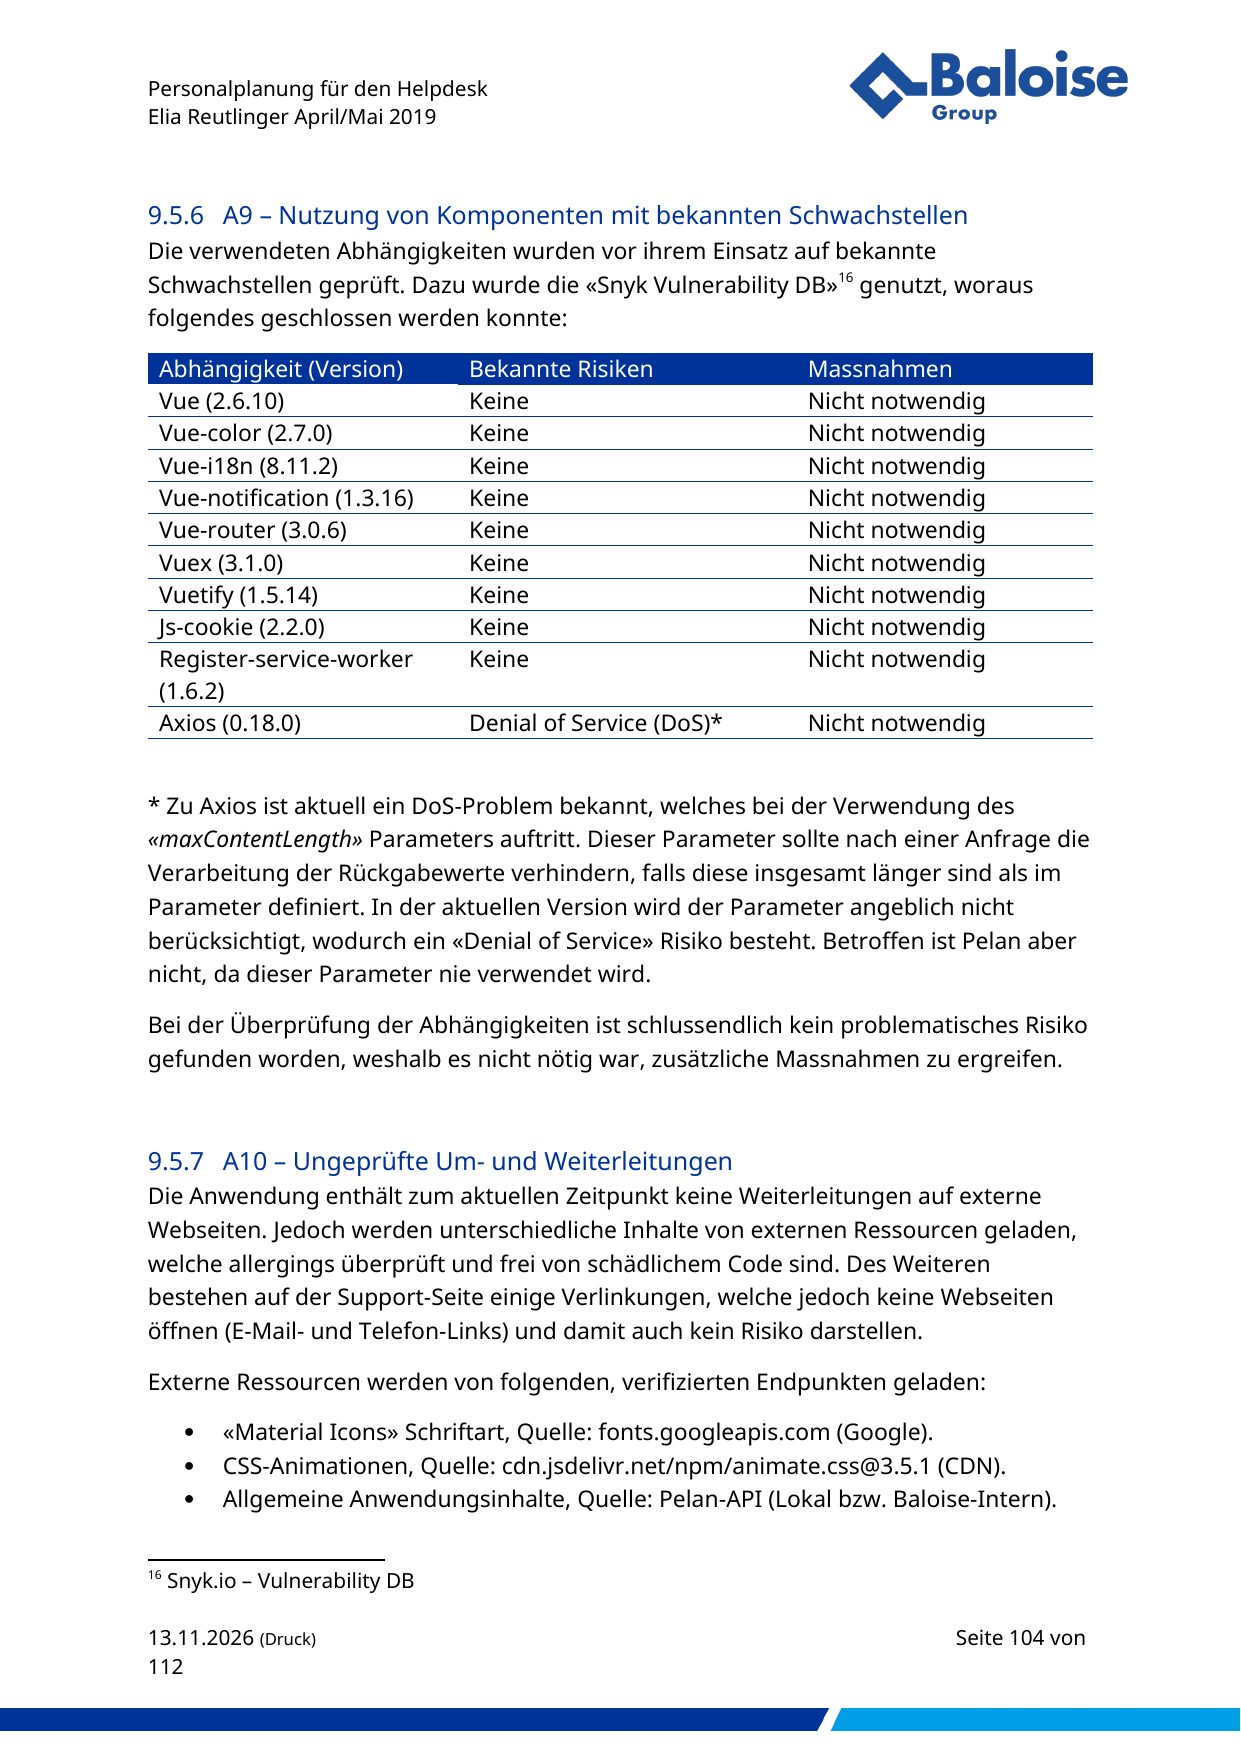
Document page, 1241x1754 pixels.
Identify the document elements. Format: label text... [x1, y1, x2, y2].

table_cell Keine [458, 546, 796, 578]
table_cell Js-cookie (2.2.0) [148, 611, 458, 642]
table_header Massnahmen [796, 353, 1093, 384]
table_cell Vue-color (2.7.0) [148, 417, 458, 448]
table_cell Vue-i18n (8.11.2) [148, 450, 458, 481]
list CSS-Animationen, Quelle: cdn.jsdelivr.net/npm/animate.css@3.5.1 (CDN). [185, 1450, 1093, 1481]
table_cell Axios (0.18.0) [148, 707, 458, 738]
table_cell Keine [458, 514, 796, 545]
table_cell Nicht notwendig [796, 546, 1093, 578]
table_cell Keine [458, 643, 796, 706]
text * Zu Axios ist aktuell ein DoS-Problem bekannt, welches bei der Verwendung des «maxContentLength» Parameters auftritt. Dieser Parameter sollte nach einer Anfrage die Verarbeitung der Rückgabewerte verhindern, falls diese insgesamt länger sind als im Parameter definiert. In der aktuellen Version wird der Parameter angeblich nicht berücksichtigt, wodurch ein «Denial of Service» Risiko besteht. Betroffen ist Pelan aber nicht, da dieser Parameter nie verwendet wird. [148, 789, 1093, 989]
table_cell Nicht notwendig [796, 417, 1093, 448]
table_cell Keine [458, 385, 796, 416]
table_cell Keine [458, 417, 796, 448]
table_cell Nicht notwendig [796, 643, 1093, 706]
table_cell Nicht notwendig [796, 450, 1093, 481]
subtitle A10 – Ungeprüfte Um- und Weiterleitungen [148, 1143, 1093, 1177]
list «Material Icons» Schriftart, Quelle: fonts.googleapis.com (Google). [185, 1416, 1093, 1447]
text Externe Ressourcen werden von folgenden, verifizierten Endpunkten geladen: [148, 1366, 1093, 1397]
list Allgemeine Anwendungsinhalte, Quelle: Pelan-API (Lokal bzw. Baloise-Intern). [185, 1483, 1093, 1515]
table_cell Nicht notwendig [796, 611, 1093, 642]
table_cell Vuex (3.1.0) [148, 546, 458, 578]
table_cell Nicht notwendig [796, 482, 1093, 513]
table_header Abhängigkeit (Version) [148, 353, 458, 384]
table_cell Keine [458, 579, 796, 610]
table_cell Register-service-worker (1.6.2) [148, 643, 458, 706]
table_cell Vue (2.6.10) [148, 384, 458, 416]
text Die verwendeten Abhängigkeiten wurden vor ihrem Einsatz auf bekannte Schwachstellen geprüft. Dazu wurde die «Snyk Vulnerability DB» genutzt, woraus folgendes geschlossen werden konnte: [148, 235, 1093, 333]
picture [0, 1708, 1241, 1733]
table_cell Keine [458, 482, 796, 513]
table_header Bekannte Risiken [458, 353, 796, 384]
table_cell Nicht notwendig [796, 385, 1093, 416]
subtitle A9 – Nutzung von Komponenten mit bekannten Schwachstellen [148, 198, 1093, 232]
text Die Anwendung enthält zum aktuellen Zeitpunkt keine Weiterleitungen auf externe Webseiten. Jedoch werden unterschiedliche Inhalte von externen Ressourcen geladen, welche allergings überprüft und frei von schädlichem Code sind. Des Weiteren bestehen auf der Support-Seite einige Verlinkungen, welche jedoch keine Webseiten öffnen (E-Mail- und Telefon-Links) und damit auch kein Risiko darstellen. [148, 1180, 1093, 1346]
picture [849, 49, 1128, 124]
table_cell Vuetify (1.5.14) [148, 579, 458, 610]
table_cell Nicht notwendig [796, 579, 1093, 610]
table_cell Denial of Service (DoS)* [458, 707, 796, 738]
table_cell Keine [458, 611, 796, 642]
table_cell Nicht notwendig [796, 514, 1093, 545]
table_cell Keine [458, 450, 796, 481]
table_cell Vue-router (3.0.6) [148, 514, 458, 545]
table_cell Nicht notwendig [796, 707, 1093, 738]
text Bei der Überprüfung der Abhängigkeiten ist schlussendlich kein problematisches Risiko gefunden worden, weshalb es nicht nötig war, zusätzliche Massnahmen zu ergreifen. [148, 1009, 1093, 1074]
table_cell Vue-notification (1.3.16) [148, 482, 458, 513]
